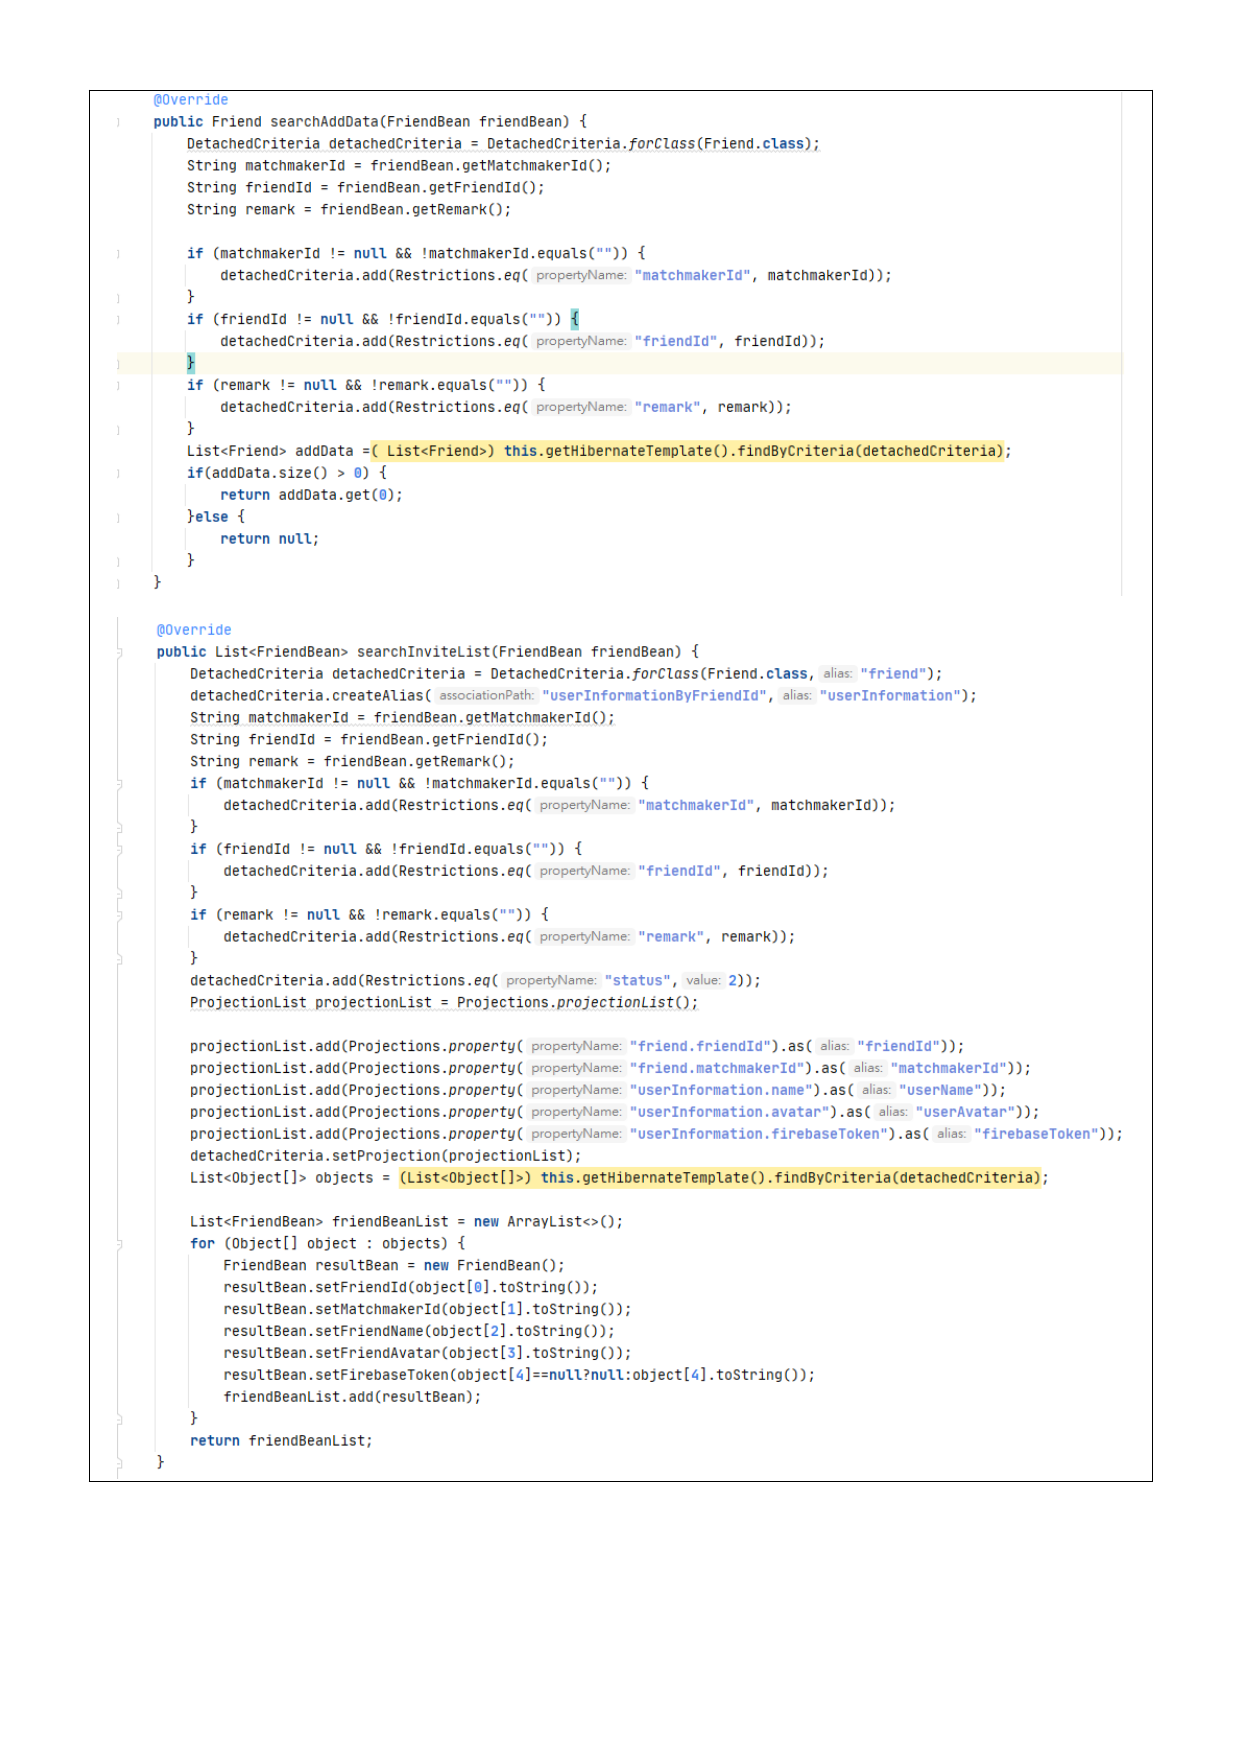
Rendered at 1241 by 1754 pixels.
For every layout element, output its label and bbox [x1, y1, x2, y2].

table_cell [90, 91, 1152, 1481]
picture [117, 617, 1125, 1479]
picture [117, 92, 1125, 596]
